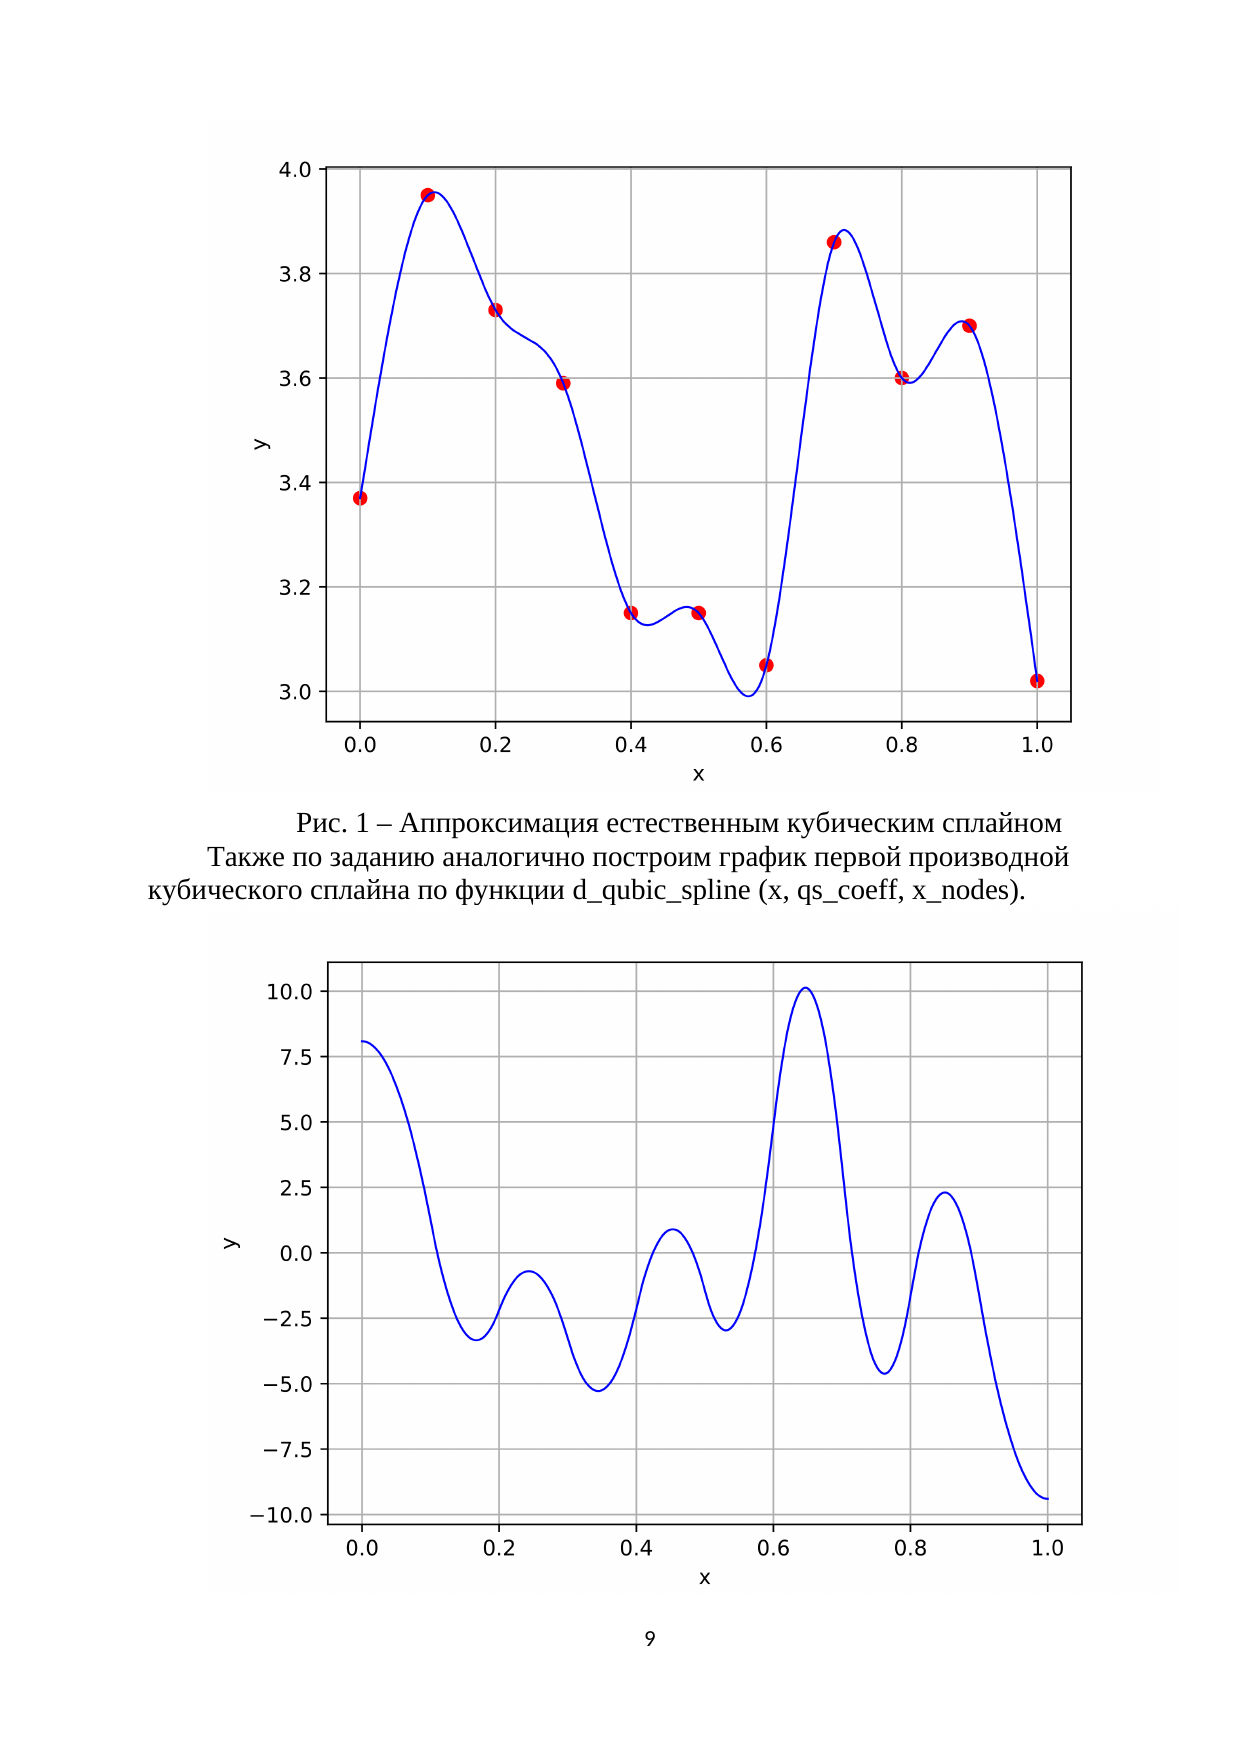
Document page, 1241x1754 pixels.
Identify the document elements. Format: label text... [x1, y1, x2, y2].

text Рис. 1 – Аппроксимация естественным кубическим сплайном [148, 805, 1152, 839]
text Также по заданию аналогично построим график первой производной кубического сплайна по функции d_qubic_spline (x, qs_coeff, x_nodes). [148, 839, 1152, 906]
picture [206, 905, 1179, 1597]
picture [206, 118, 1167, 792]
